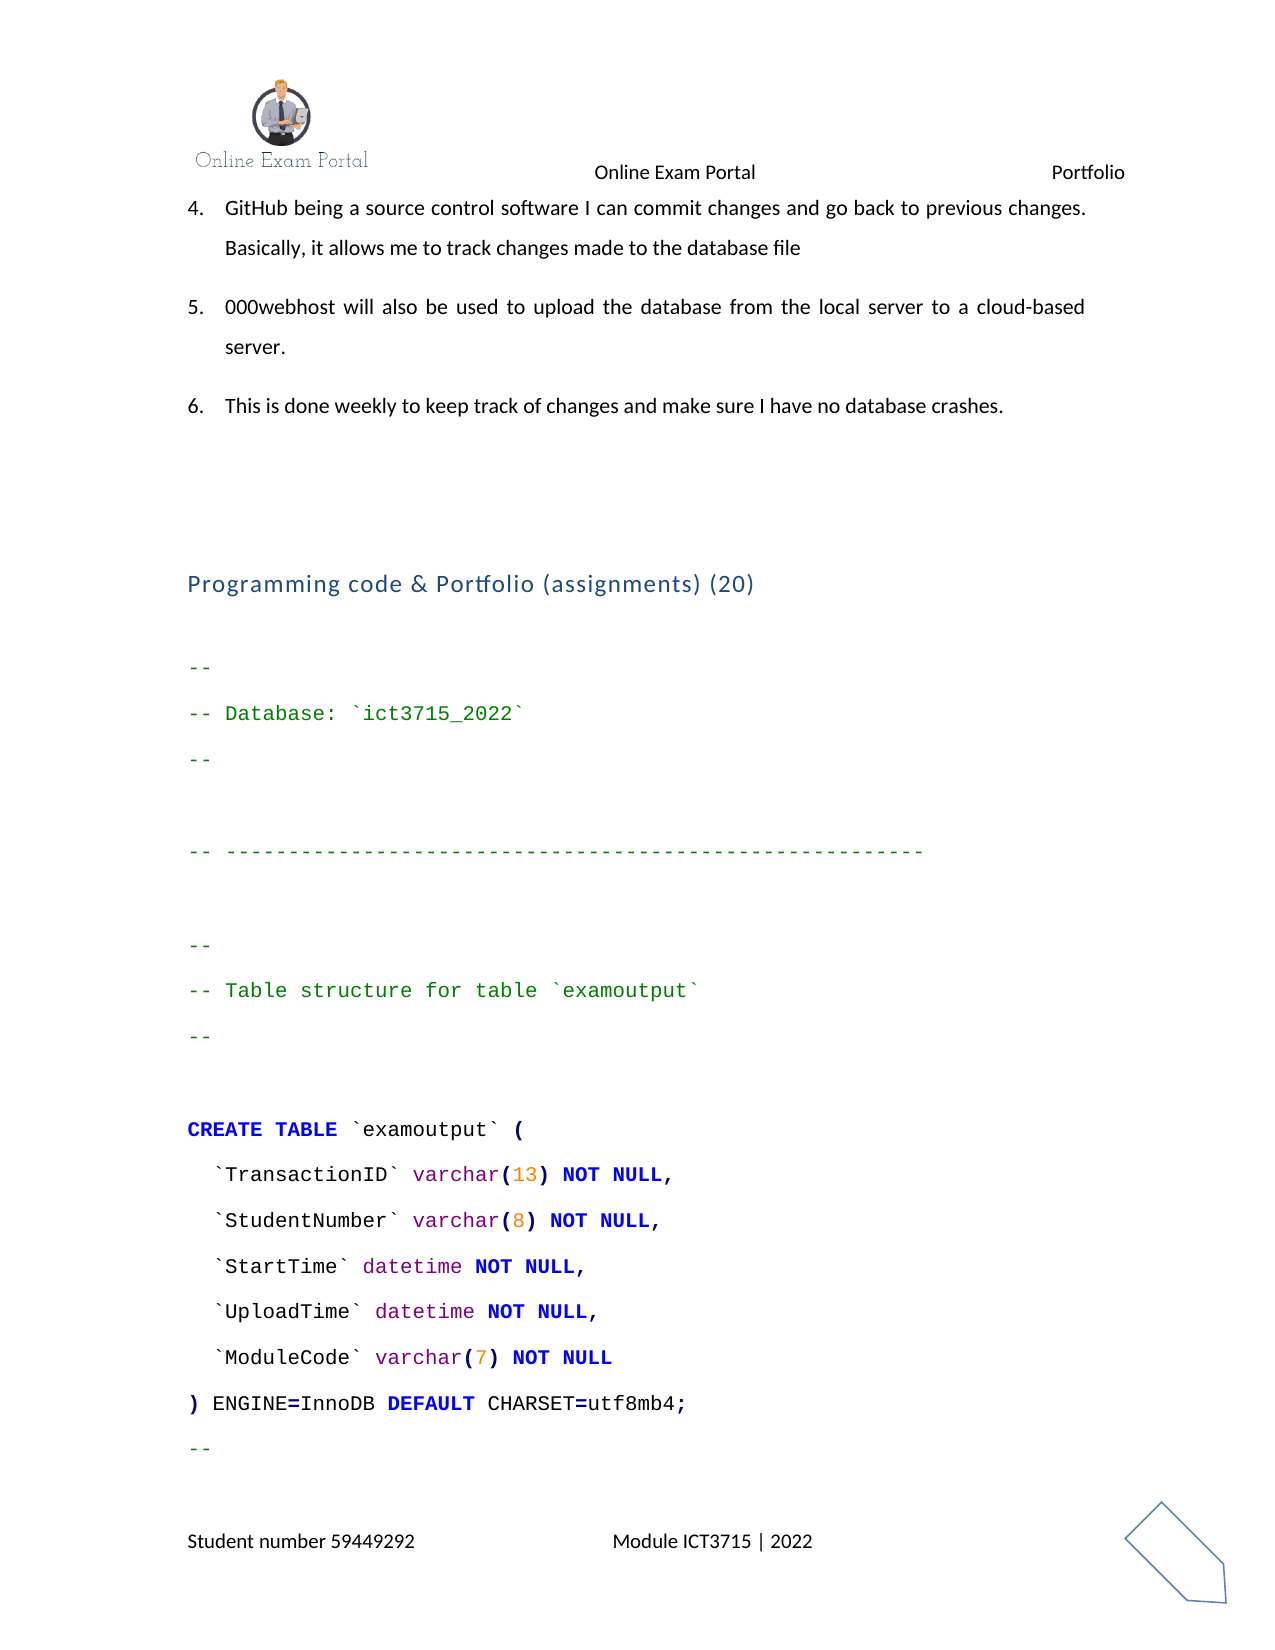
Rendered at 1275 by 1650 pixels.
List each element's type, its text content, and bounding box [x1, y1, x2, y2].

text `TransactionID` varchar(13) NOT NULL, [187, 1164, 1087, 1188]
text ) ENGINE=InnoDB DEFAULT CHARSET=utf8mb4; [187, 1393, 1087, 1416]
text `StudentNumber` varchar(8) NOT NULL, [187, 1210, 1087, 1234]
list GitHub being a source control software I can commit changes and go back to previous changes. Basically, it allows me to track changes made to the database file [187, 194, 1087, 261]
text -- [187, 934, 1087, 958]
subtitle Programming code & Portfolio (assignments) (20) [187, 568, 1087, 598]
text `ModuleCode` varchar(7) NOT NULL [187, 1347, 1087, 1371]
text -- [187, 1026, 1087, 1049]
text -- Table structure for table `examoutput` [187, 980, 1087, 1004]
text -- [187, 657, 1087, 681]
list 000webhost will also be used to upload the database from the local server to a cloud-based server. [187, 293, 1087, 360]
text `StartTime` datetime NOT NULL, [187, 1256, 1087, 1279]
text -- [187, 1438, 1087, 1462]
text `UploadTime` datetime NOT NULL, [187, 1301, 1087, 1325]
picture [187, 71, 377, 180]
text -- -------------------------------------------------------- [187, 842, 1087, 865]
text -- [187, 748, 1087, 772]
text CREATE TABLE `examoutput` ( [187, 1119, 1087, 1142]
list This is done weekly to keep track of changes and make sure I have no database crashes. [187, 392, 1087, 418]
text -- Database: `ict3715_2022` [187, 703, 1087, 727]
